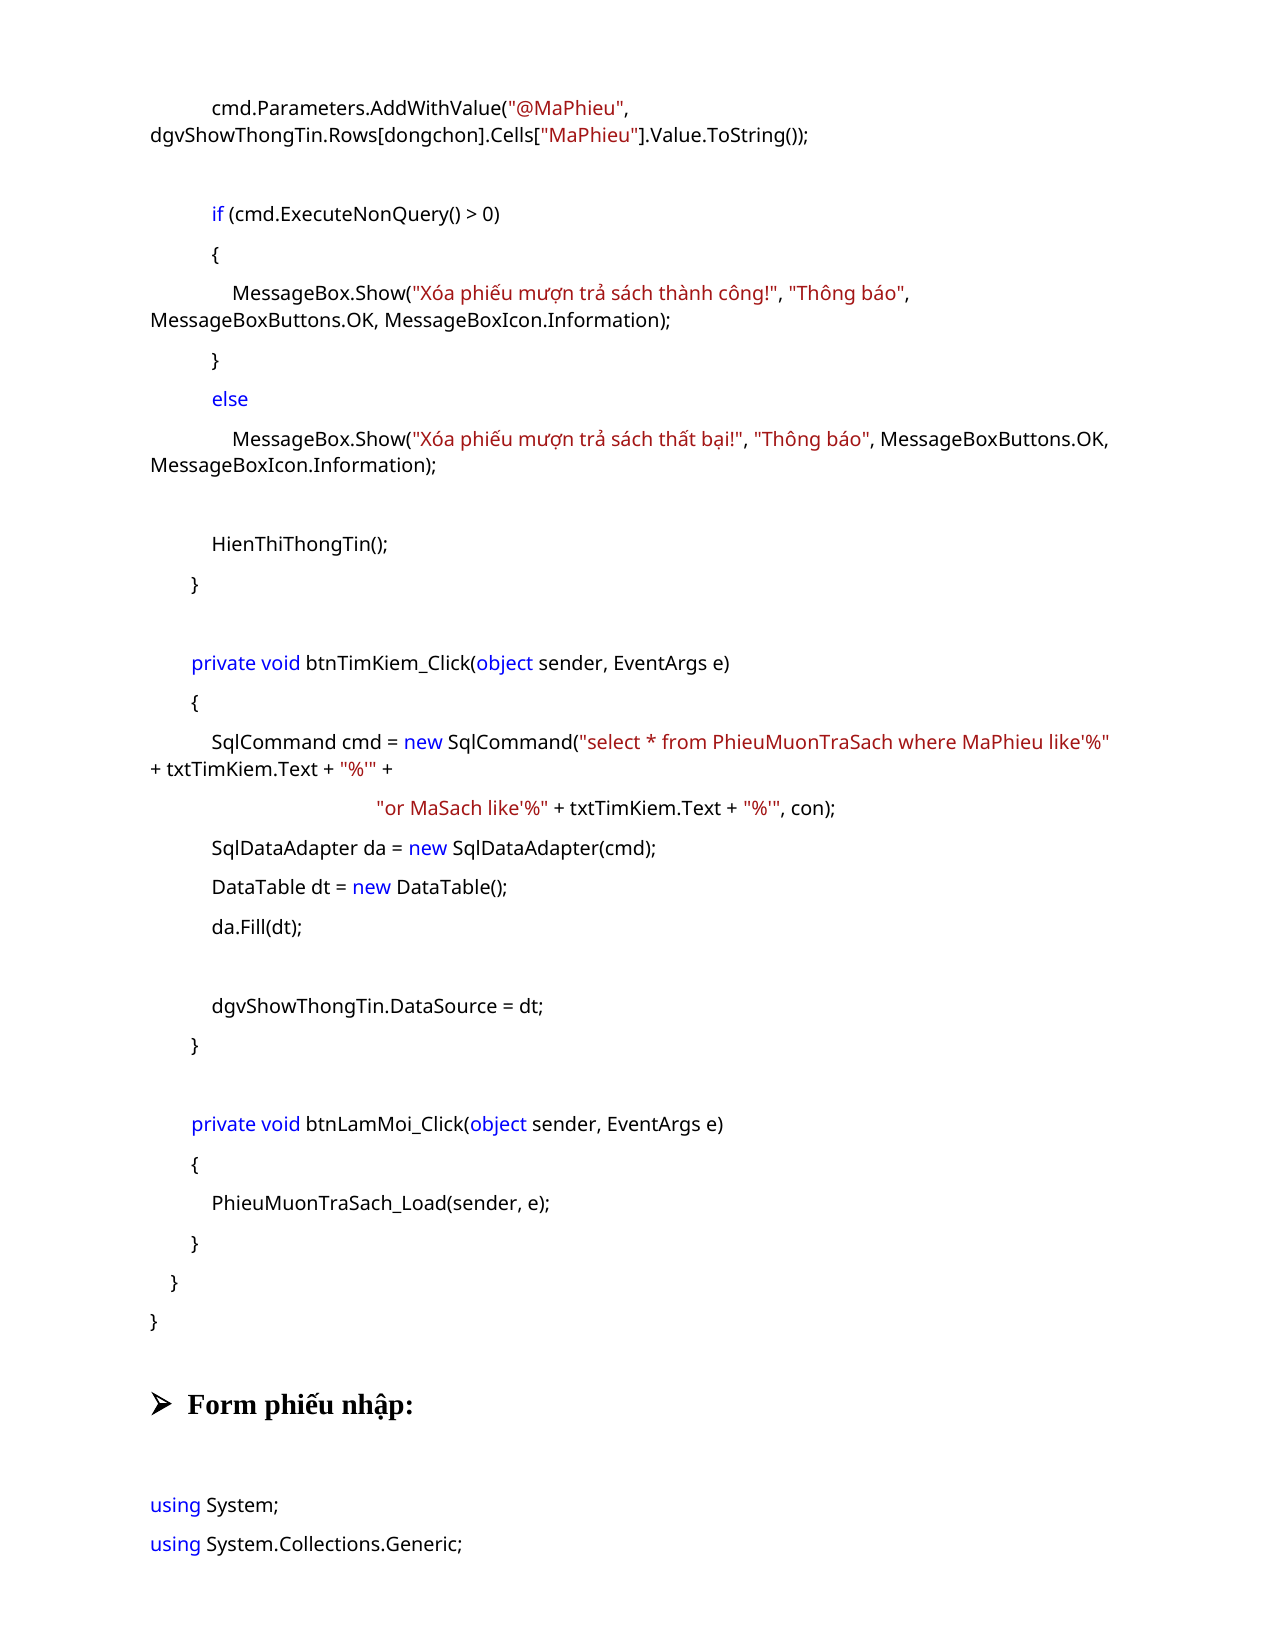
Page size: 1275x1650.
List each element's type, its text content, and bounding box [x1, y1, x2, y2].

text using System.Collections.Generic; [150, 1530, 1125, 1557]
text } [150, 570, 1125, 597]
text private void btnTimKiem_Click(object sender, EventArgs e) [150, 649, 1125, 676]
text using System; [150, 1491, 1125, 1518]
text } [150, 1268, 1125, 1295]
text cmd.Parameters.AddWithValue("@MaPhieu", dgvShowThongTin.Rows[dongchon].Cells["MaPhieu"].Value.ToString()); [150, 94, 1125, 148]
text MessageBox.Show("Xóa phiếu mượn trả sách thành công!", "Thông báo", MessageBoxButtons.OK, MessageBoxIcon.Information); [150, 279, 1125, 333]
text { [150, 1150, 1125, 1177]
text private void btnLamMoi_Click(object sender, EventArgs e) [150, 1110, 1125, 1137]
text SqlCommand cmd = new SqlCommand("select * from PhieuMuonTraSach where MaPhieu like'%" + txtTimKiem.Text + "%'" + [150, 728, 1125, 782]
subtitle Form phiếu nhập: [150, 1387, 1125, 1420]
text HienThiThongTin(); [150, 531, 1125, 558]
text SqlDataAdapter da = new SqlDataAdapter(cmd); [150, 834, 1125, 861]
text { [150, 240, 1125, 267]
text if (cmd.ExecuteNonQuery() > 0) [150, 200, 1125, 227]
text MessageBox.Show("Xóa phiếu mượn trả sách thất bại!", "Thông báo", MessageBoxButtons.OK, MessageBoxIcon.Information); [150, 425, 1125, 479]
text else [150, 385, 1125, 412]
text PhieuMuonTraSach_Load(sender, e); [150, 1189, 1125, 1216]
text dgvShowThongTin.DataSource = dt; [150, 992, 1125, 1019]
text { [150, 689, 1125, 716]
text } [150, 346, 1125, 373]
text "or MaSach like'%" + txtTimKiem.Text + "%'", con); [150, 794, 1125, 822]
text } [150, 1308, 1125, 1335]
text da.Fill(dt); [150, 913, 1125, 940]
text } [150, 1229, 1125, 1256]
text DataTable dt = new DataTable(); [150, 873, 1125, 901]
text } [150, 1031, 1125, 1058]
